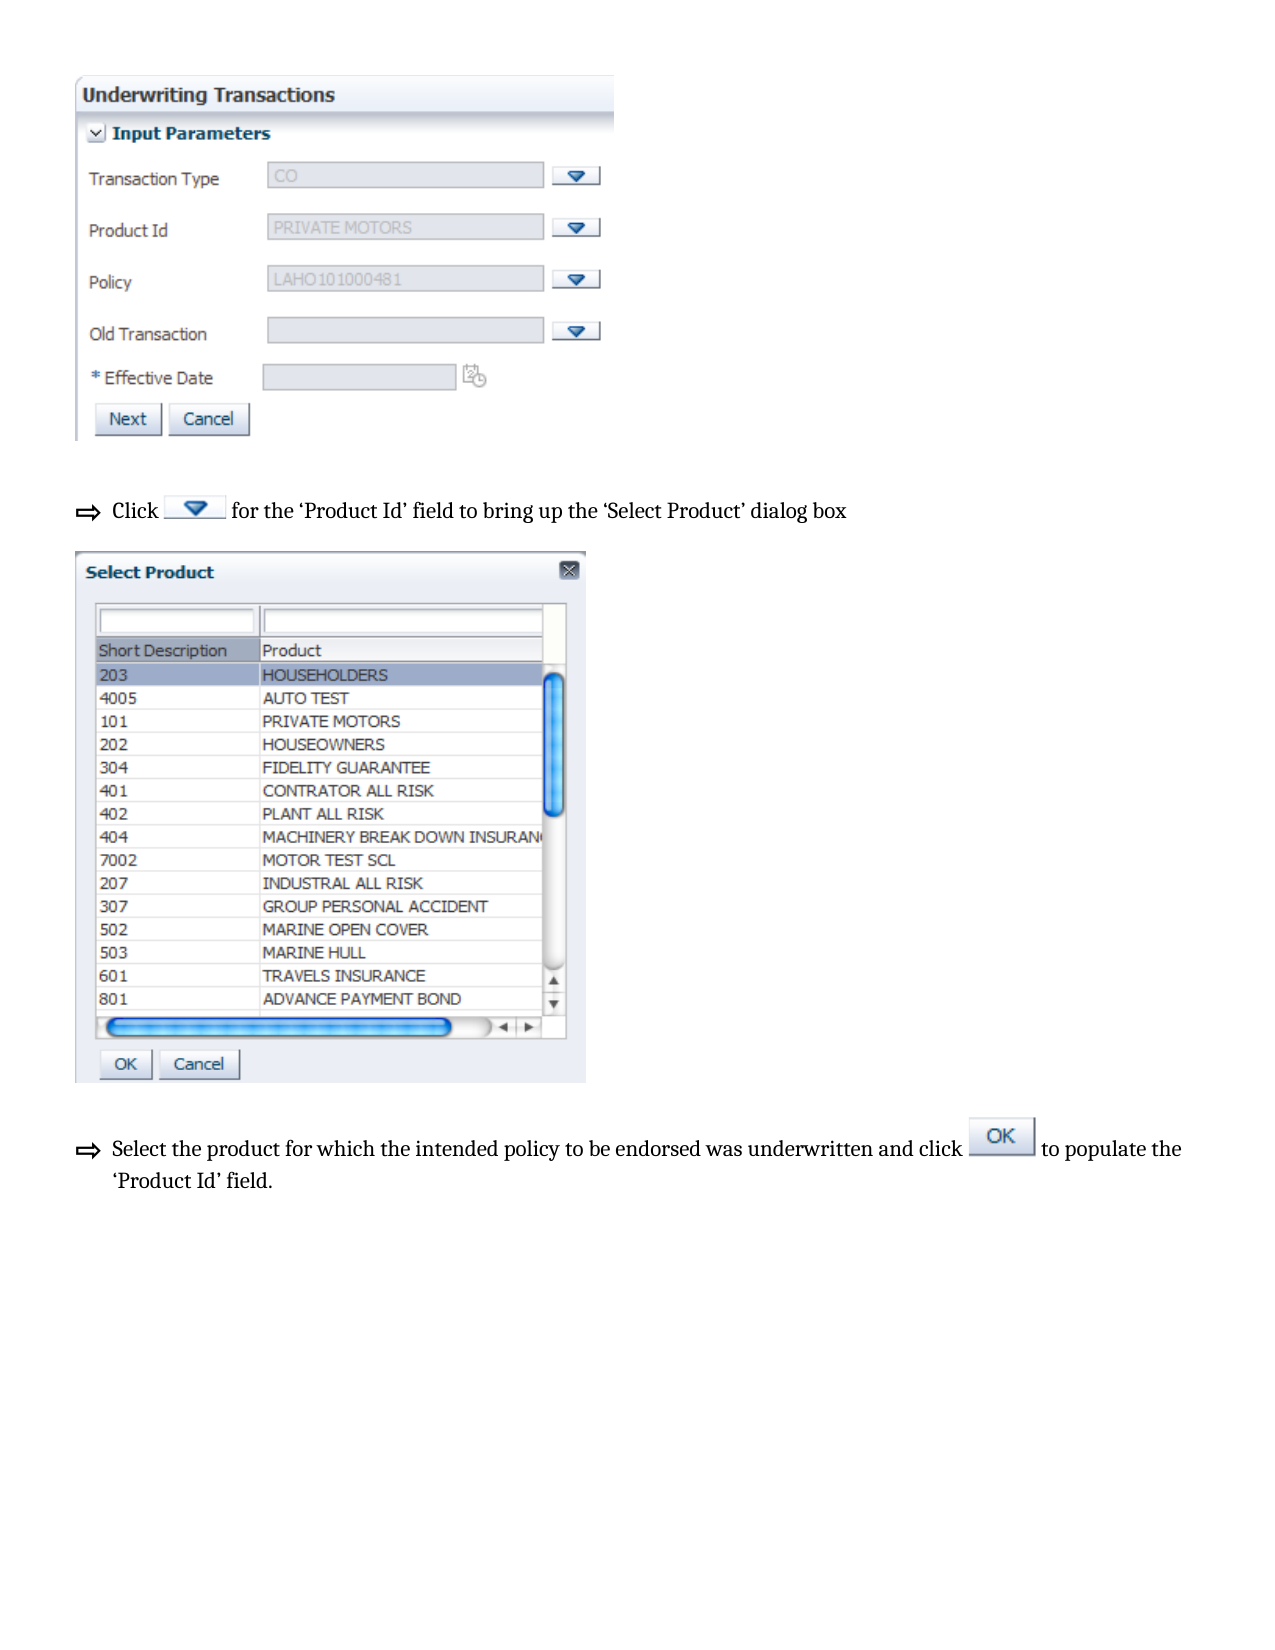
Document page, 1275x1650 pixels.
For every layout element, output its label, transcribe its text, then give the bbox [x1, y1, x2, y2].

picture [75, 551, 586, 1083]
picture [163, 495, 227, 519]
picture [75, 75, 614, 441]
list Select the product for which the intended policy to be endorsed was underwritten and click to populate the ‘Product Id’ field. [75, 1103, 1200, 1194]
picture [968, 1117, 1036, 1157]
list Click for the ‘Product Id’ field to bring up the ‘Select Product’ dialog box [75, 466, 1200, 530]
